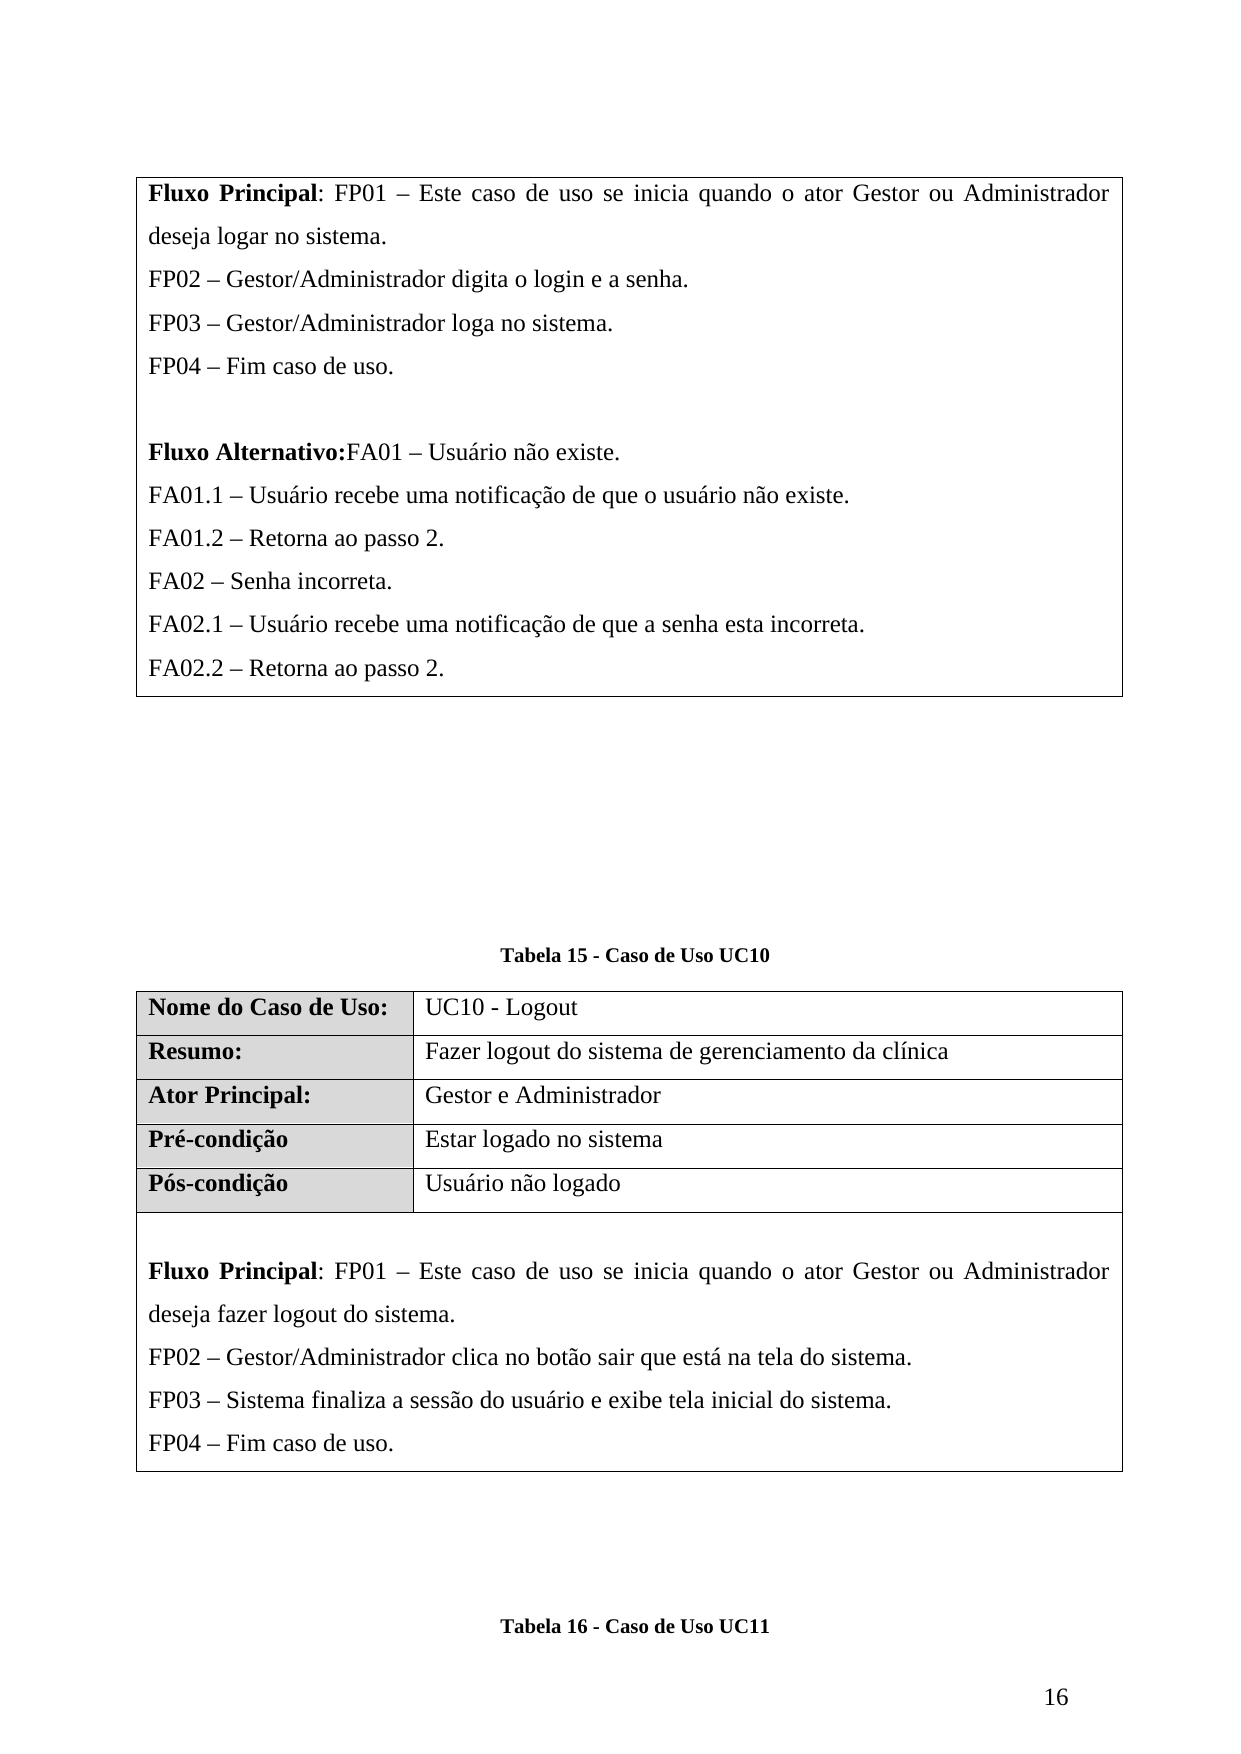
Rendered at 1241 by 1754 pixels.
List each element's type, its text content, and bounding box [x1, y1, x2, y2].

table_cell Fluxo Principal: FP01 – Este caso de uso se inicia quando o ator Gestor ou Administrador deseja fazer logout do sistema. FP02 – Gestor/Administrador clica no botão sair que está na tela do sistema. FP03 – Sistema finaliza a sessão do usuário e exibe tela inicial do sistema. FP04 – Fim caso de uso. [137, 1213, 1122, 1471]
text Tabela 16 - Caso de Uso UC11 [148, 1614, 1122, 1638]
table_cell Estar logado no sistema [414, 1125, 1122, 1167]
table_cell Pós-condição [137, 1169, 413, 1212]
text Tabela 15 - Caso de Uso UC10 [148, 943, 1122, 967]
table_cell Ator Principal: [137, 1080, 413, 1123]
table_cell Gestor e Administrador [414, 1080, 1122, 1123]
table_header Nome do Caso de Uso: [137, 992, 413, 1035]
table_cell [137, 178, 1122, 696]
table_header UC10 - Logout [414, 992, 1122, 1035]
table_cell Resumo: [137, 1036, 413, 1079]
table_cell Pré-condição [137, 1125, 413, 1167]
table_cell Fazer logout do sistema de gerenciamento da clínica [414, 1036, 1122, 1079]
table_cell Usuário não logado [414, 1169, 1122, 1212]
